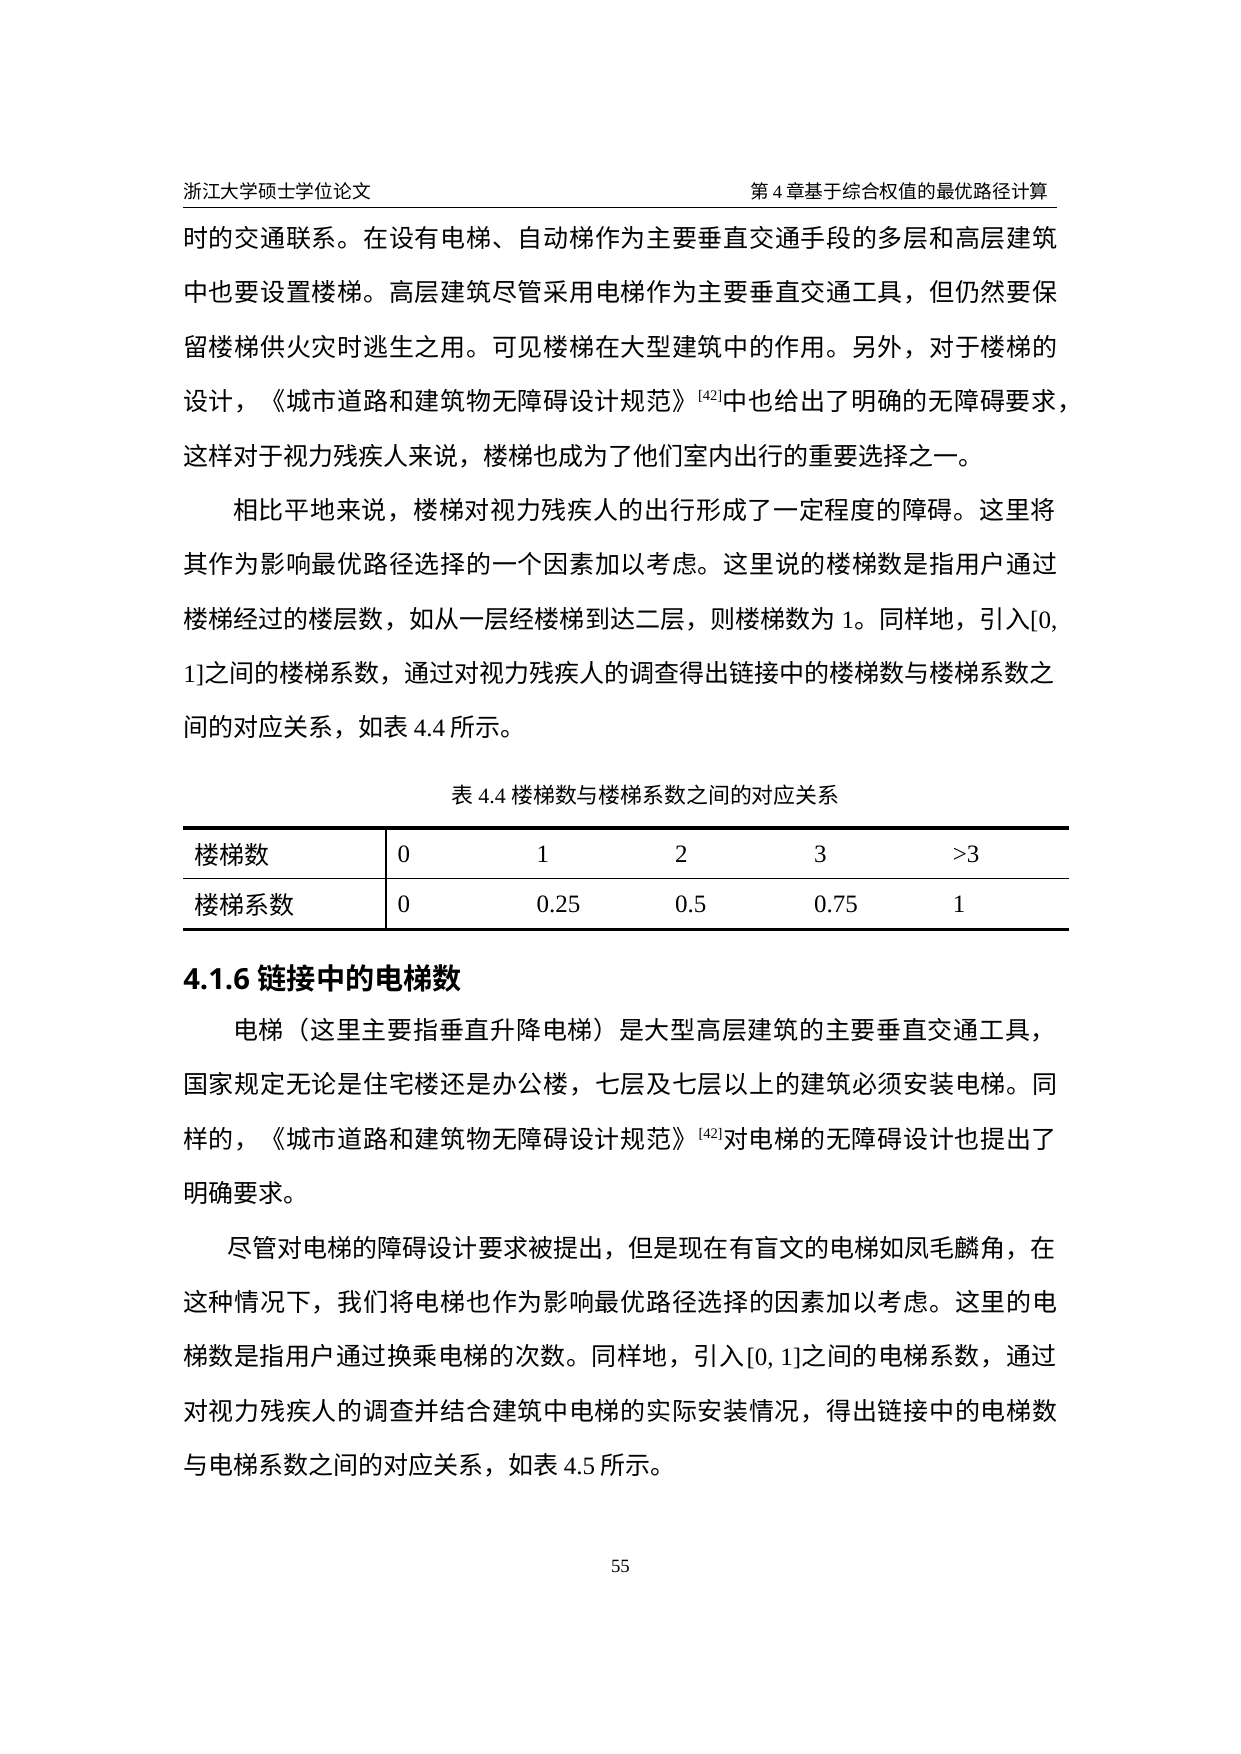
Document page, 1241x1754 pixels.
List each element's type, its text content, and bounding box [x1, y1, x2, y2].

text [183, 218, 1057, 472]
text 电梯（这里主要指垂直升降电梯）是大型高层建筑的主要垂直交通工具，国家规定无论是住宅楼还是办公楼，七层及七层以上的建筑必须安装电梯。同样的，《城市道路和建筑物无障碍设计规范》[42]对电梯的无障碍设计也提出了明确要求。 [183, 1011, 1057, 1210]
subtitle 链接中的电梯数 [183, 956, 1057, 998]
